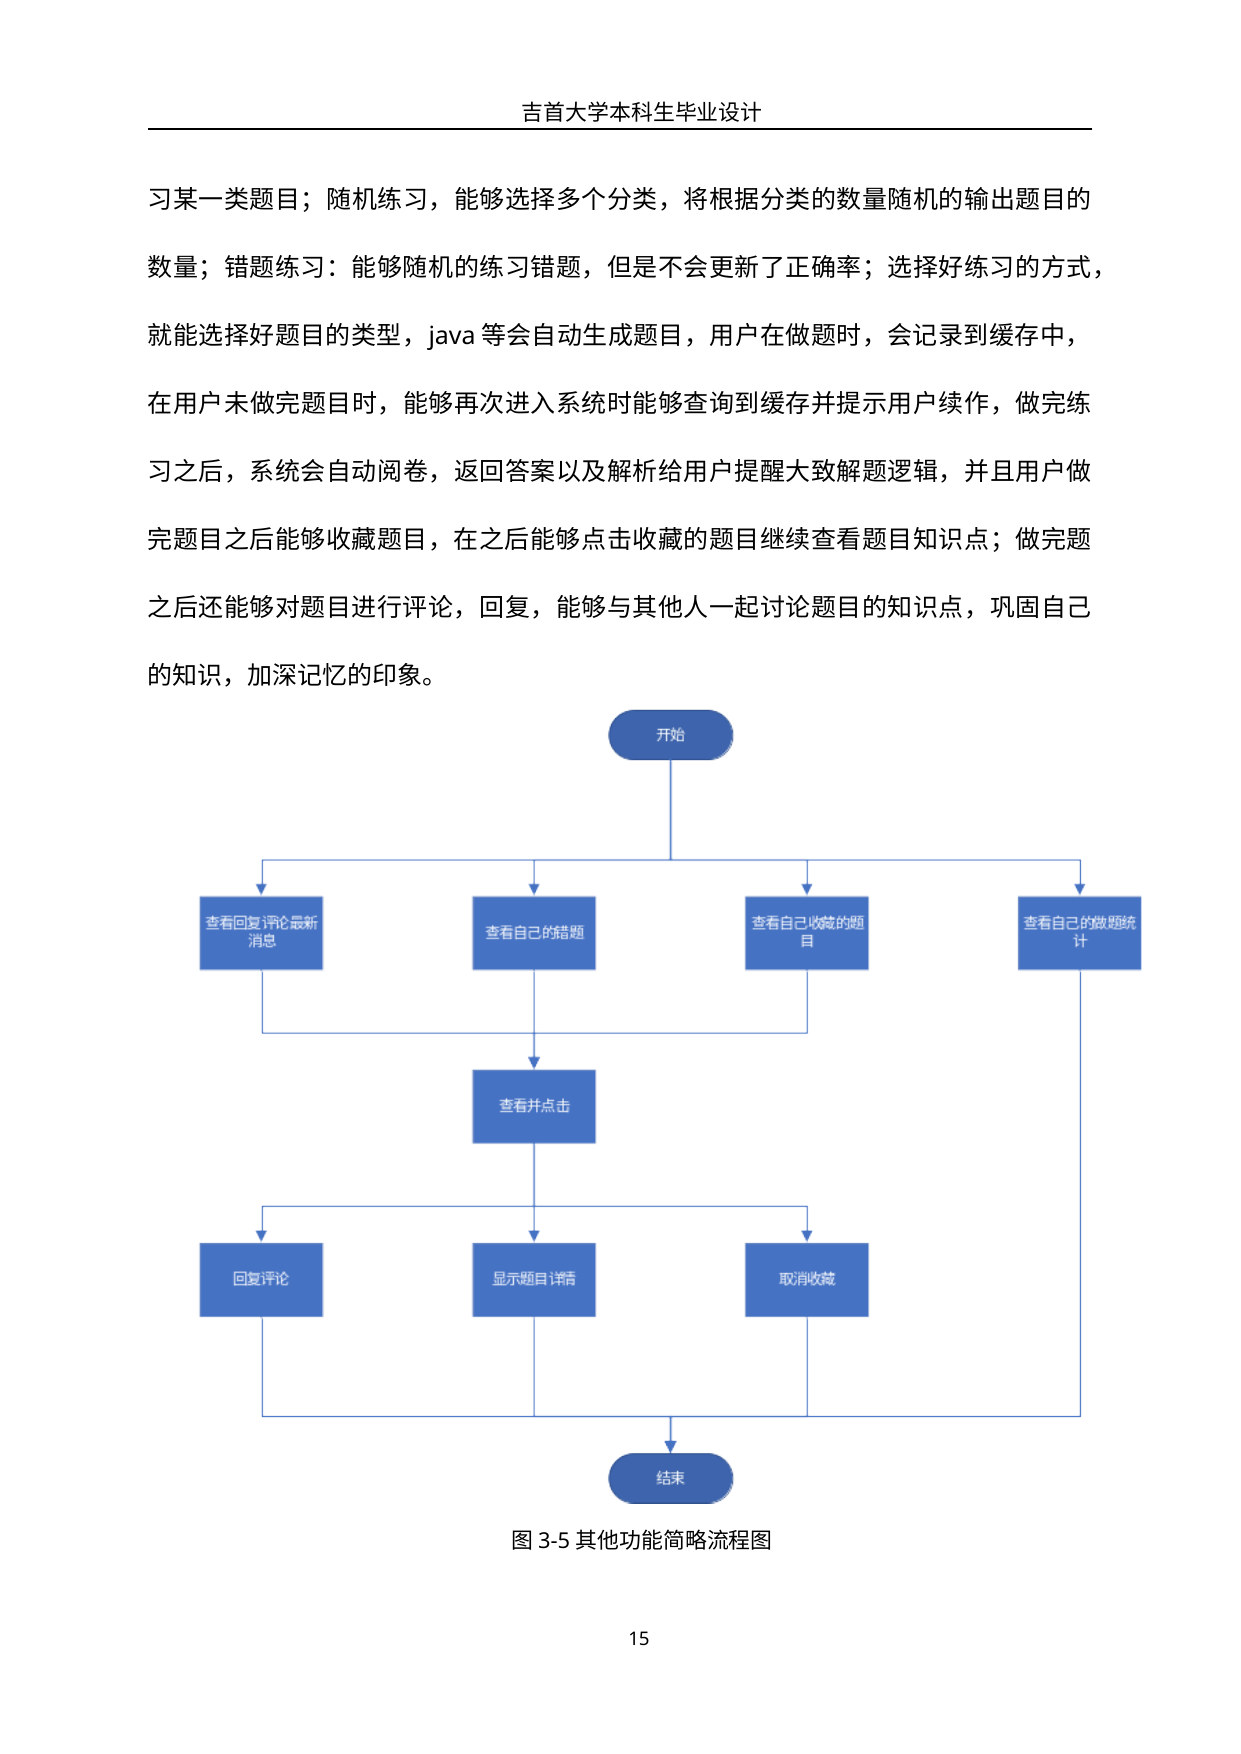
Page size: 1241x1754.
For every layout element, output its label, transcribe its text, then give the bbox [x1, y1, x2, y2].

text 图3-5 其他功能简略流程图 [148, 1522, 1092, 1556]
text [148, 164, 1092, 707]
